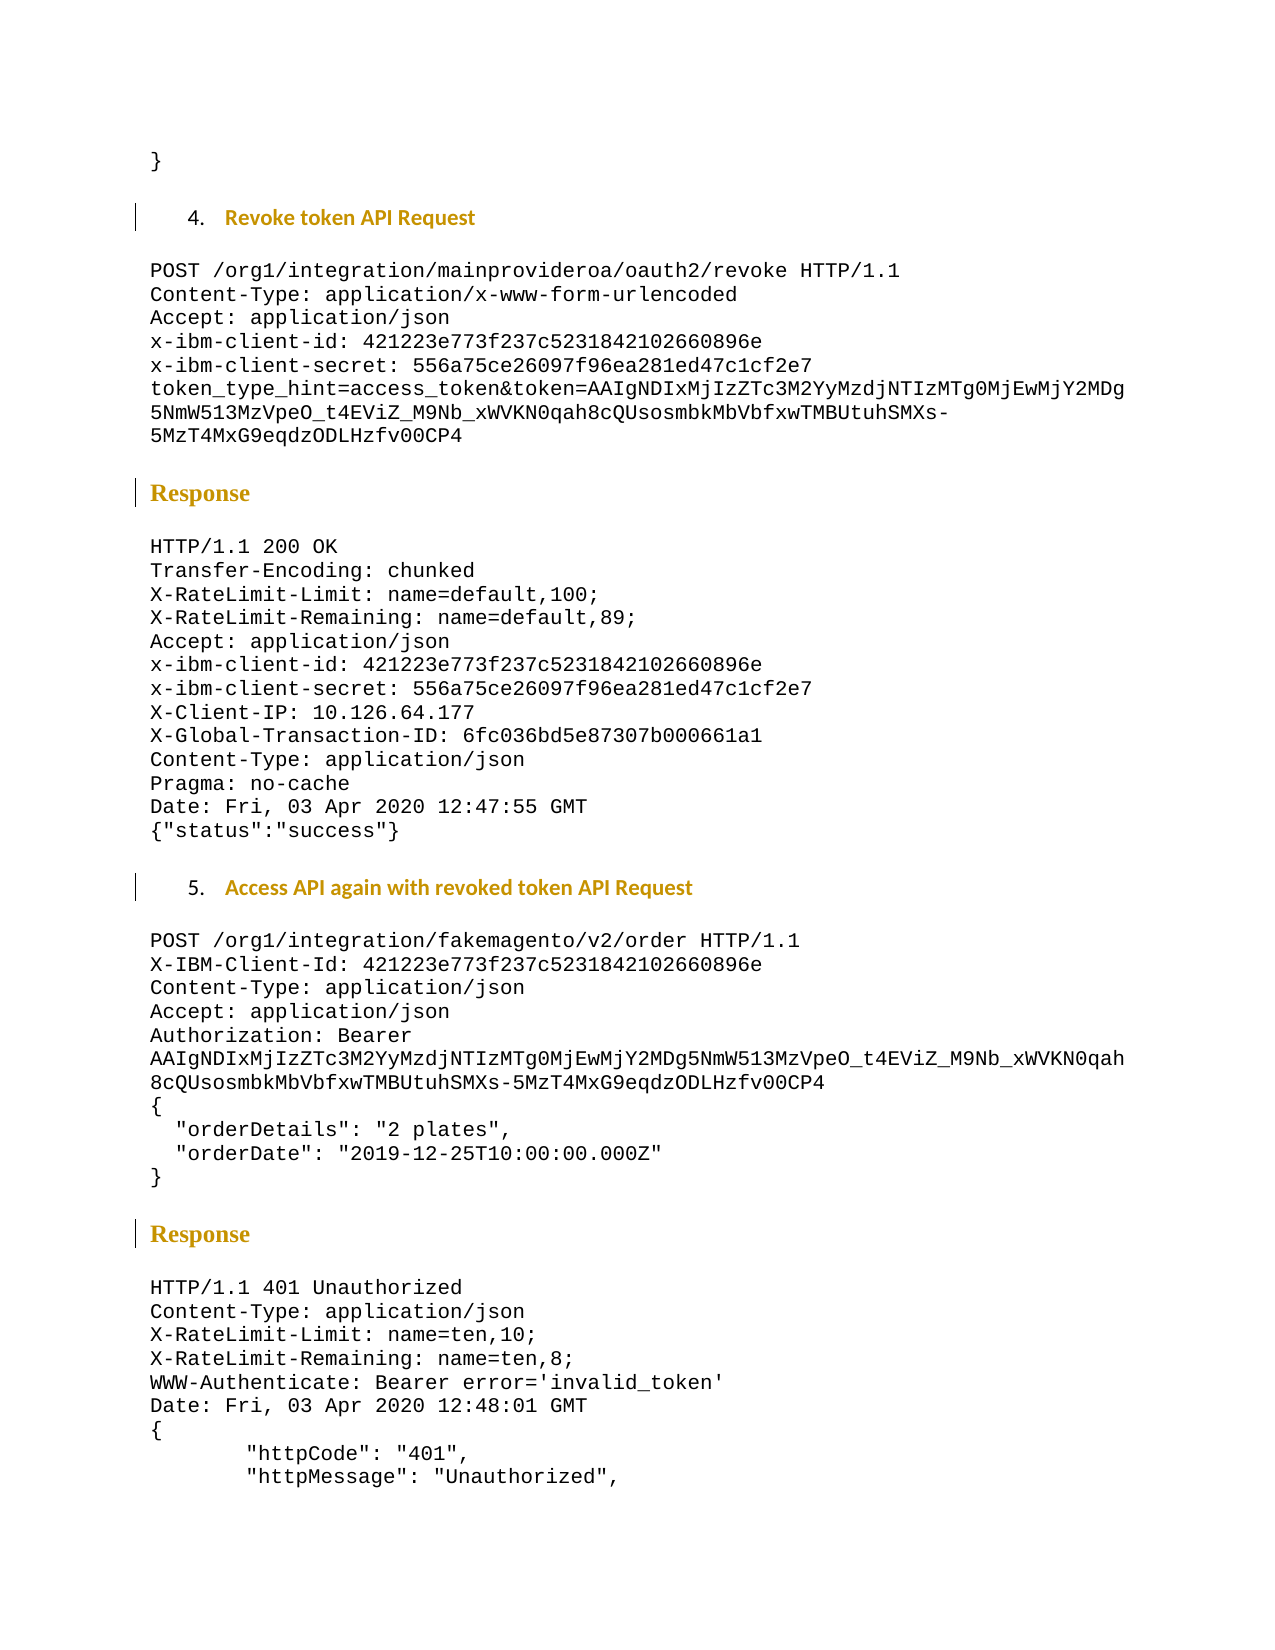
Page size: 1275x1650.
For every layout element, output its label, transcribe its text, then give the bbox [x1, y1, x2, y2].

text X-RateLimit-Limit: name=default,100; [150, 583, 1125, 607]
text X-Client-IP: 10.126.64.177 [150, 702, 1125, 725]
text HTTP/1.1 200 OK [150, 536, 1125, 560]
text Content-Type: application/json [150, 977, 1125, 1001]
list Revoke token API Request [187, 203, 1125, 231]
text Date: Fri, 03 Apr 2020 12:47:55 GMT [150, 796, 1125, 820]
text Content-Type: application/x-www-form-urlencoded [150, 284, 1125, 307]
text "httpMessage": "Unauthorized", [150, 1466, 1125, 1490]
text X-IBM-Client-Id: 421223e773f237c5231842102660896e [150, 954, 1125, 977]
text HTTP/1.1 401 Unauthorized [150, 1277, 1125, 1301]
text x-ibm-client-secret: 556a75ce26097f96ea281ed47c1cf2e7 [150, 678, 1125, 702]
text X-RateLimit-Remaining: name=default,89; [150, 607, 1125, 631]
text X-Global-Transaction-ID: 6fc036bd5e87307b000661a1 [150, 725, 1125, 749]
text Response [150, 1219, 1125, 1248]
text X-RateLimit-Remaining: name=ten,8; [150, 1348, 1125, 1372]
text "orderDate": "2019-12-25T10:00:00.000Z" [150, 1143, 1125, 1166]
text Authorization: Bearer AAIgNDIxMjIzZTc3M2YyMzdjNTIzMTg0MjEwMjY2MDg5NmW513MzVpeO_t4EViZ_M9Nb_xWVKN0qah8cQUsosmbkMbVbfxwTMBUtuhSMXs-5MzT4MxG9eqdzODLHzfv00CP4 [150, 1024, 1125, 1096]
text Pragma: no-cache [150, 773, 1125, 796]
text "httpCode": "401", [150, 1443, 1125, 1466]
text POST /org1/integration/fakemagento/v2/order HTTP/1.1 [150, 930, 1125, 954]
text { [150, 1419, 1125, 1443]
text x-ibm-client-id: 421223e773f237c5231842102660896e [150, 654, 1125, 678]
text Accept: application/json [150, 631, 1125, 654]
text {"status":"success"} [150, 820, 1125, 844]
list Access API again with revoked token API Request [187, 873, 1125, 901]
text "orderDetails": "2 plates", [150, 1119, 1125, 1143]
text Response [150, 478, 1125, 507]
text } [150, 150, 1125, 174]
text { [150, 1096, 1125, 1119]
text Transfer-Encoding: chunked [150, 560, 1125, 583]
text } [150, 1166, 1125, 1190]
text x-ibm-client-secret: 556a75ce26097f96ea281ed47c1cf2e7 [150, 354, 1125, 378]
text POST /org1/integration/mainprovideroa/oauth2/revoke HTTP/1.1 [150, 260, 1125, 284]
text X-RateLimit-Limit: name=ten,10; [150, 1324, 1125, 1348]
text Content-Type: application/json [150, 1301, 1125, 1324]
text Content-Type: application/json [150, 749, 1125, 773]
text Accept: application/json [150, 307, 1125, 331]
text x-ibm-client-id: 421223e773f237c5231842102660896e [150, 331, 1125, 354]
text WWW-Authenticate: Bearer error='invalid_token' [150, 1372, 1125, 1395]
text token_type_hint=access_token&token=AAIgNDIxMjIzZTc3M2YyMzdjNTIzMTg0MjEwMjY2MDg5NmW513MzVpeO_t4EViZ_M9Nb_xWVKN0qah8cQUsosmbkMbVbfxwTMBUtuhSMXs-5MzT4MxG9eqdzODLHzfv00CP4 [150, 378, 1125, 449]
text Date: Fri, 03 Apr 2020 12:48:01 GMT [150, 1395, 1125, 1419]
text Accept: application/json [150, 1001, 1125, 1024]
